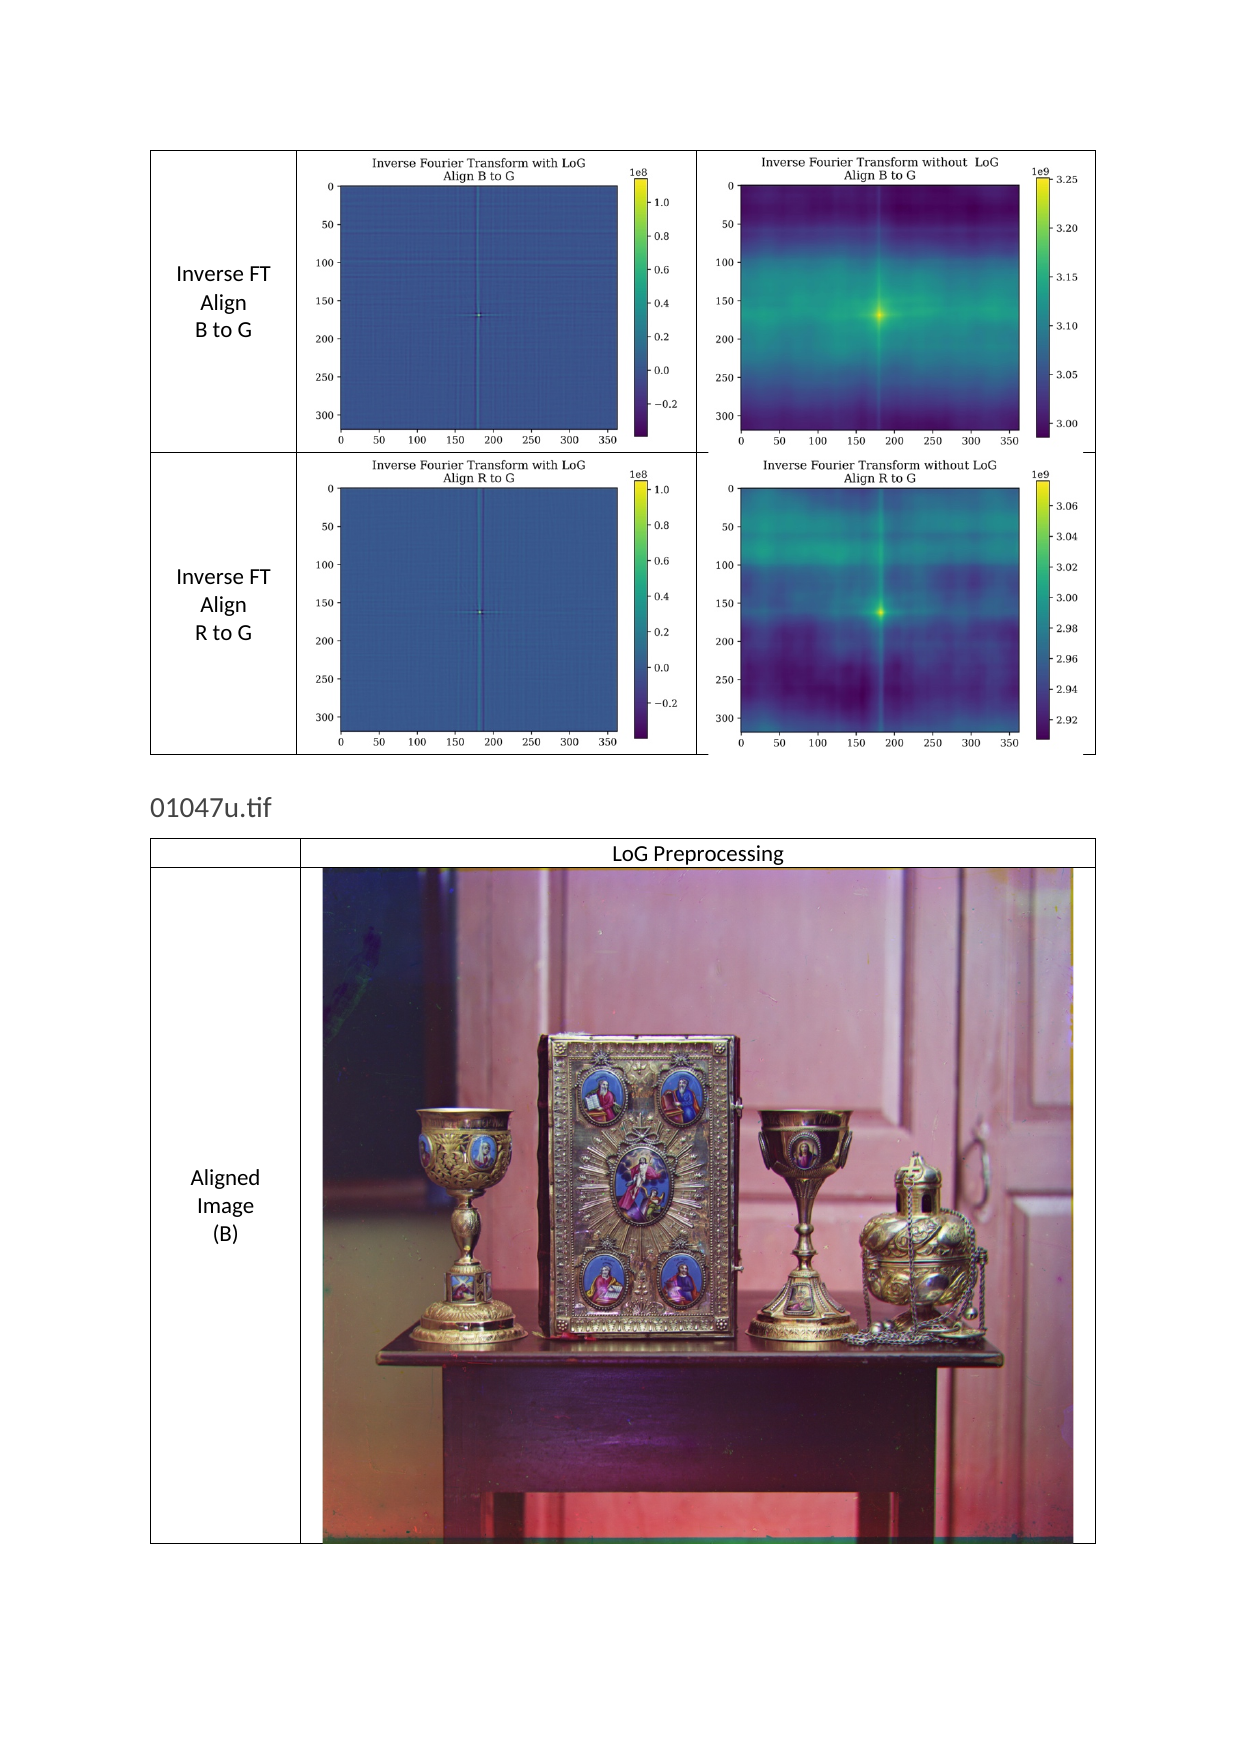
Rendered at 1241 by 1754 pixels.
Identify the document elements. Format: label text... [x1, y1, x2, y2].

table_cell Inverse FT Align R to G [151, 453, 296, 754]
table_cell [697, 151, 708, 452]
table_cell [1084, 151, 1095, 452]
table_cell [684, 453, 696, 754]
table_cell [1074, 868, 1095, 1543]
table_cell [1084, 453, 1095, 754]
table_cell Inverse FT Align B to G [151, 151, 296, 452]
table_header [151, 839, 300, 867]
picture [322, 868, 1074, 1544]
picture [708, 151, 1084, 755]
picture [308, 453, 684, 754]
table_header LoG Preprocessing [301, 839, 1095, 867]
table_cell [297, 453, 308, 754]
table_cell [297, 151, 308, 452]
table_cell [684, 151, 696, 452]
table_cell Aligned Image (B) [151, 868, 300, 1543]
subtitle 01047u.tif [150, 789, 1090, 824]
picture [308, 151, 684, 452]
table_cell [301, 868, 322, 1543]
table_cell [697, 453, 708, 754]
